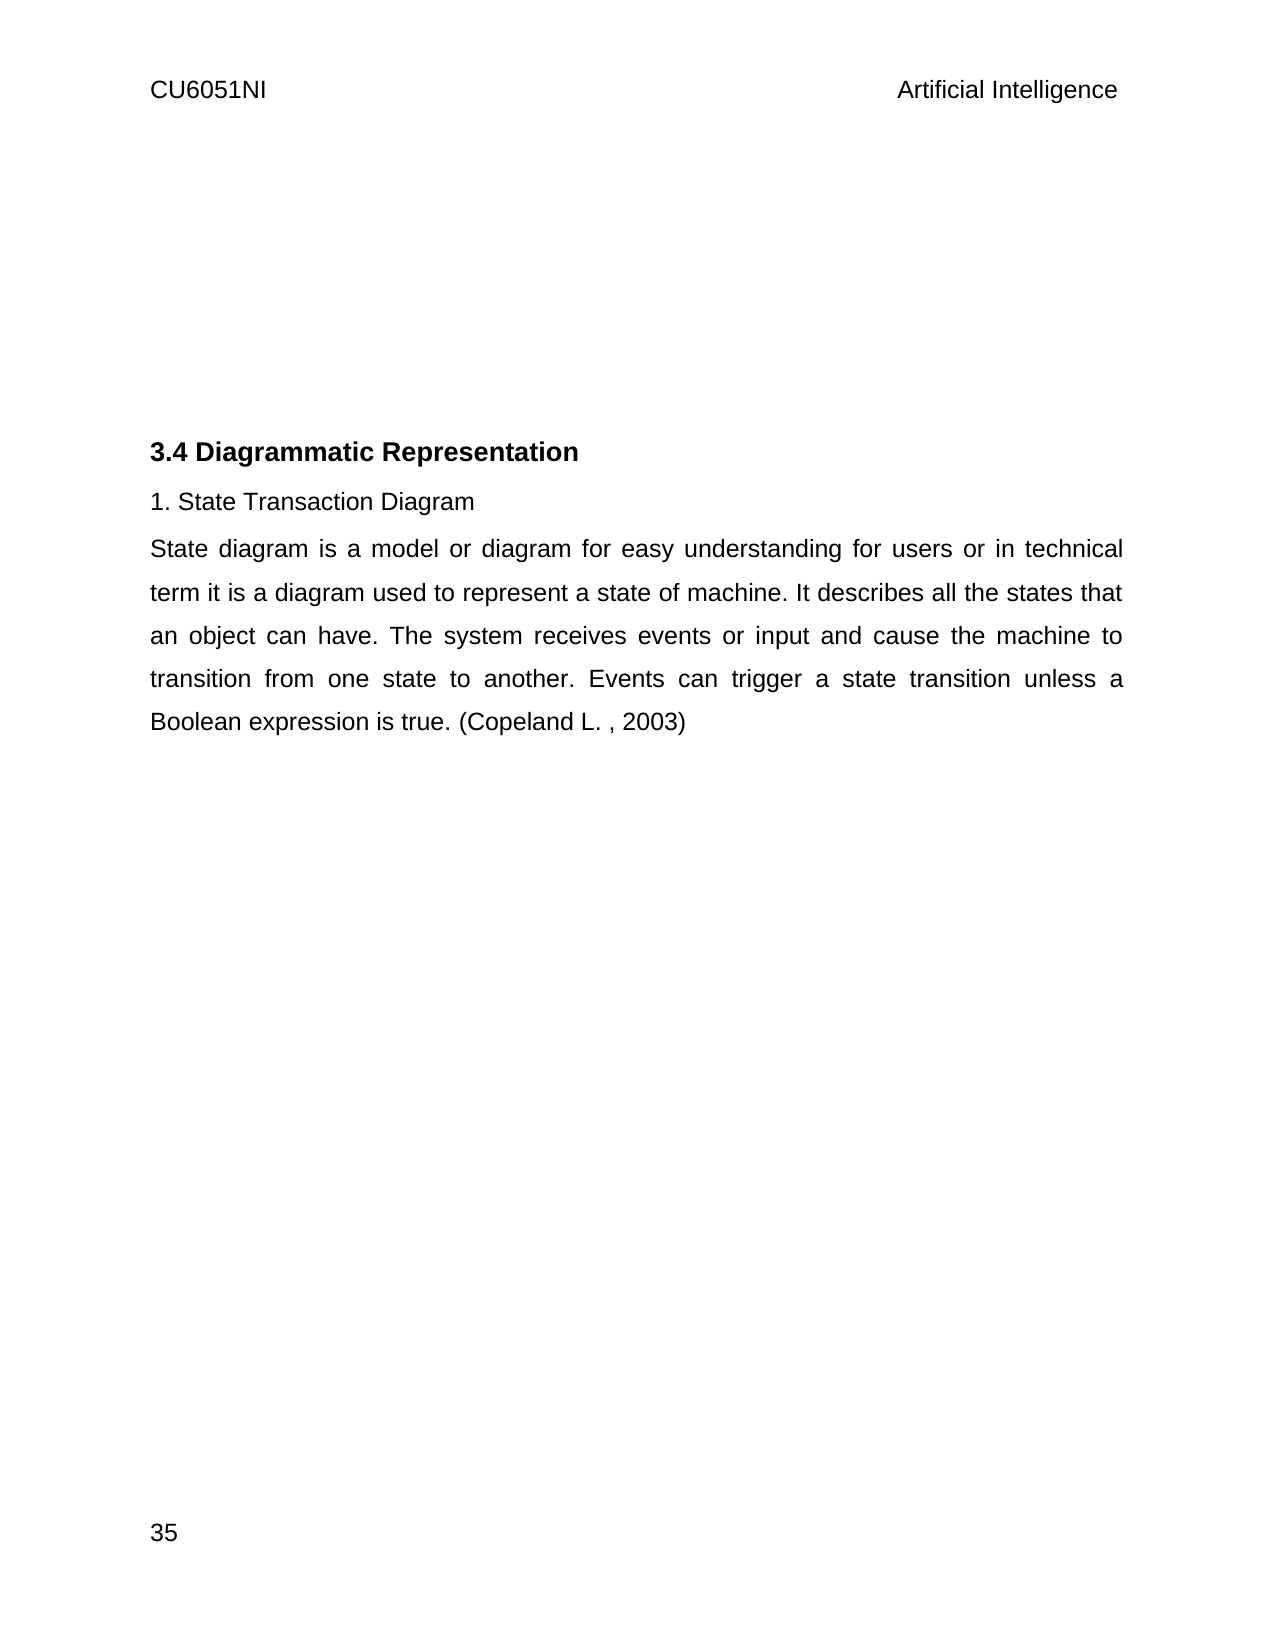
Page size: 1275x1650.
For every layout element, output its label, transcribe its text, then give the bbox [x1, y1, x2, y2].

text 3.4 Diagrammatic Representation [150, 436, 1125, 467]
text 1. State Transaction Diagram [150, 487, 1125, 515]
text State diagram is a model or diagram for easy understanding for users or in technical term it is a diagram used to represent a state of machine. It describes all the states that an object can have. The system receives events or input and cause the machine to transition from one state to another. Events can trigger a state transition unless a Boolean expression is true. [150, 534, 1125, 736]
